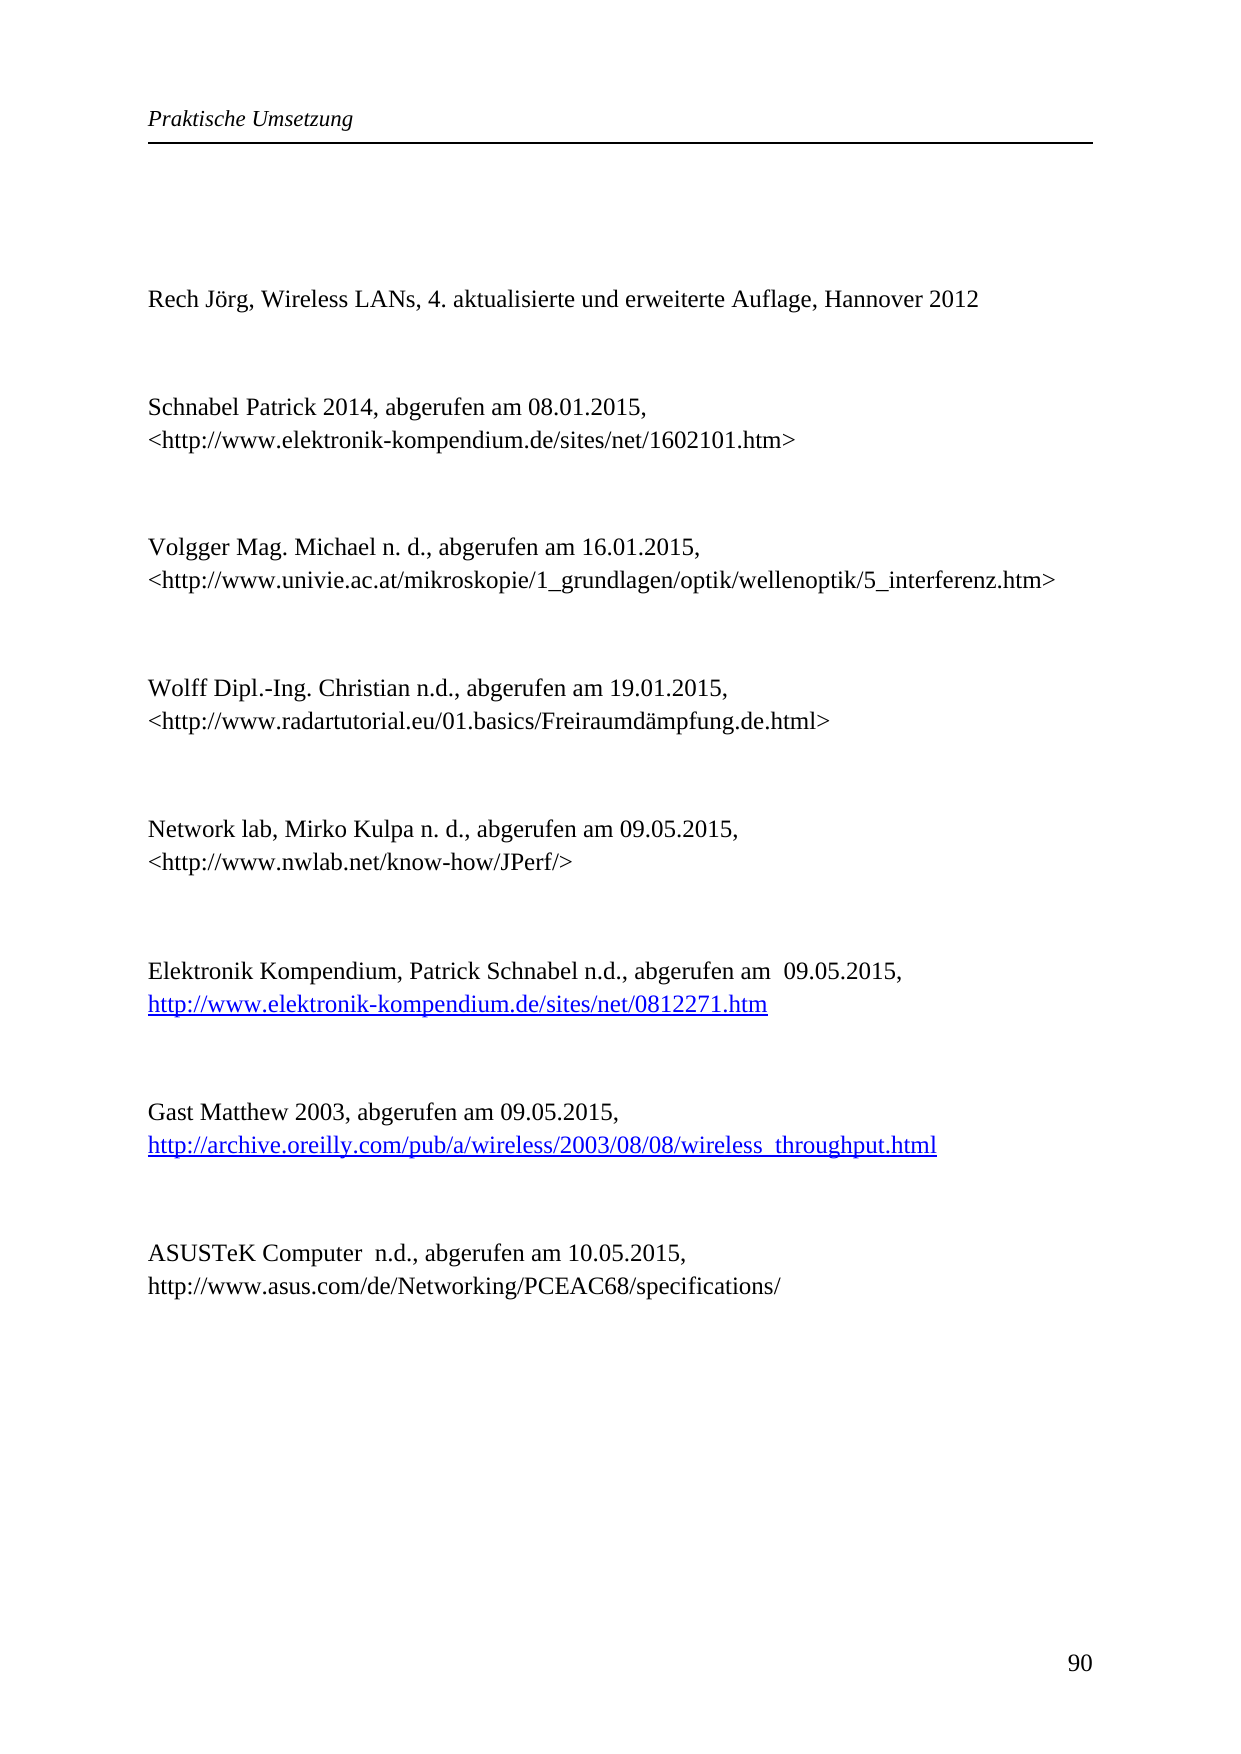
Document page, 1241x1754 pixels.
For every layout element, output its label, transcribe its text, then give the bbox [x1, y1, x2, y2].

text Elektronik Kompendium, Patrick Schnabel n.d., abgerufen am 09.05.2015, http://www.elektronik-kompendium.de/sites/net/0812271.htm [148, 956, 1093, 1018]
text Network lab, Mirko Kulpa n. d., abgerufen am 09.05.2015, <http://www.nwlab.net/know-how/JPerf/> [148, 814, 1093, 876]
text Schnabel Patrick 2014, abgerufen am 08.01.2015, <http://www.elektronik-kompendium.de/sites/net/1602101.htm> [148, 392, 1093, 453]
text Wolff Dipl.-Ing. Christian n.d., abgerufen am 19.01.2015, <http://www.radartutorial.eu/01.basics/Freiraumdämpfung.de.html> [148, 673, 1093, 735]
text ASUSTeK Computer n.d., abgerufen am 10.05.2015, http://www.asus.com/de/Networking/PCEAC68/specifications/ [148, 1238, 1093, 1299]
text Gast Matthew 2003, abgerufen am 09.05.2015, http://archive.oreilly.com/pub/a/wireless/2003/08/08/wireless_throughput.html [148, 1097, 1093, 1159]
text Rech Jörg, Wireless LANs, 4. aktualisierte und erweiterte Auflage, Hannover 2012 [148, 284, 1093, 313]
text Volgger Mag. Michael n. d., abgerufen am 16.01.2015, <http://www.univie.ac.at/mikroskopie/1_grundlagen/optik/wellenoptik/5_interferenz.htm> [148, 532, 1093, 594]
